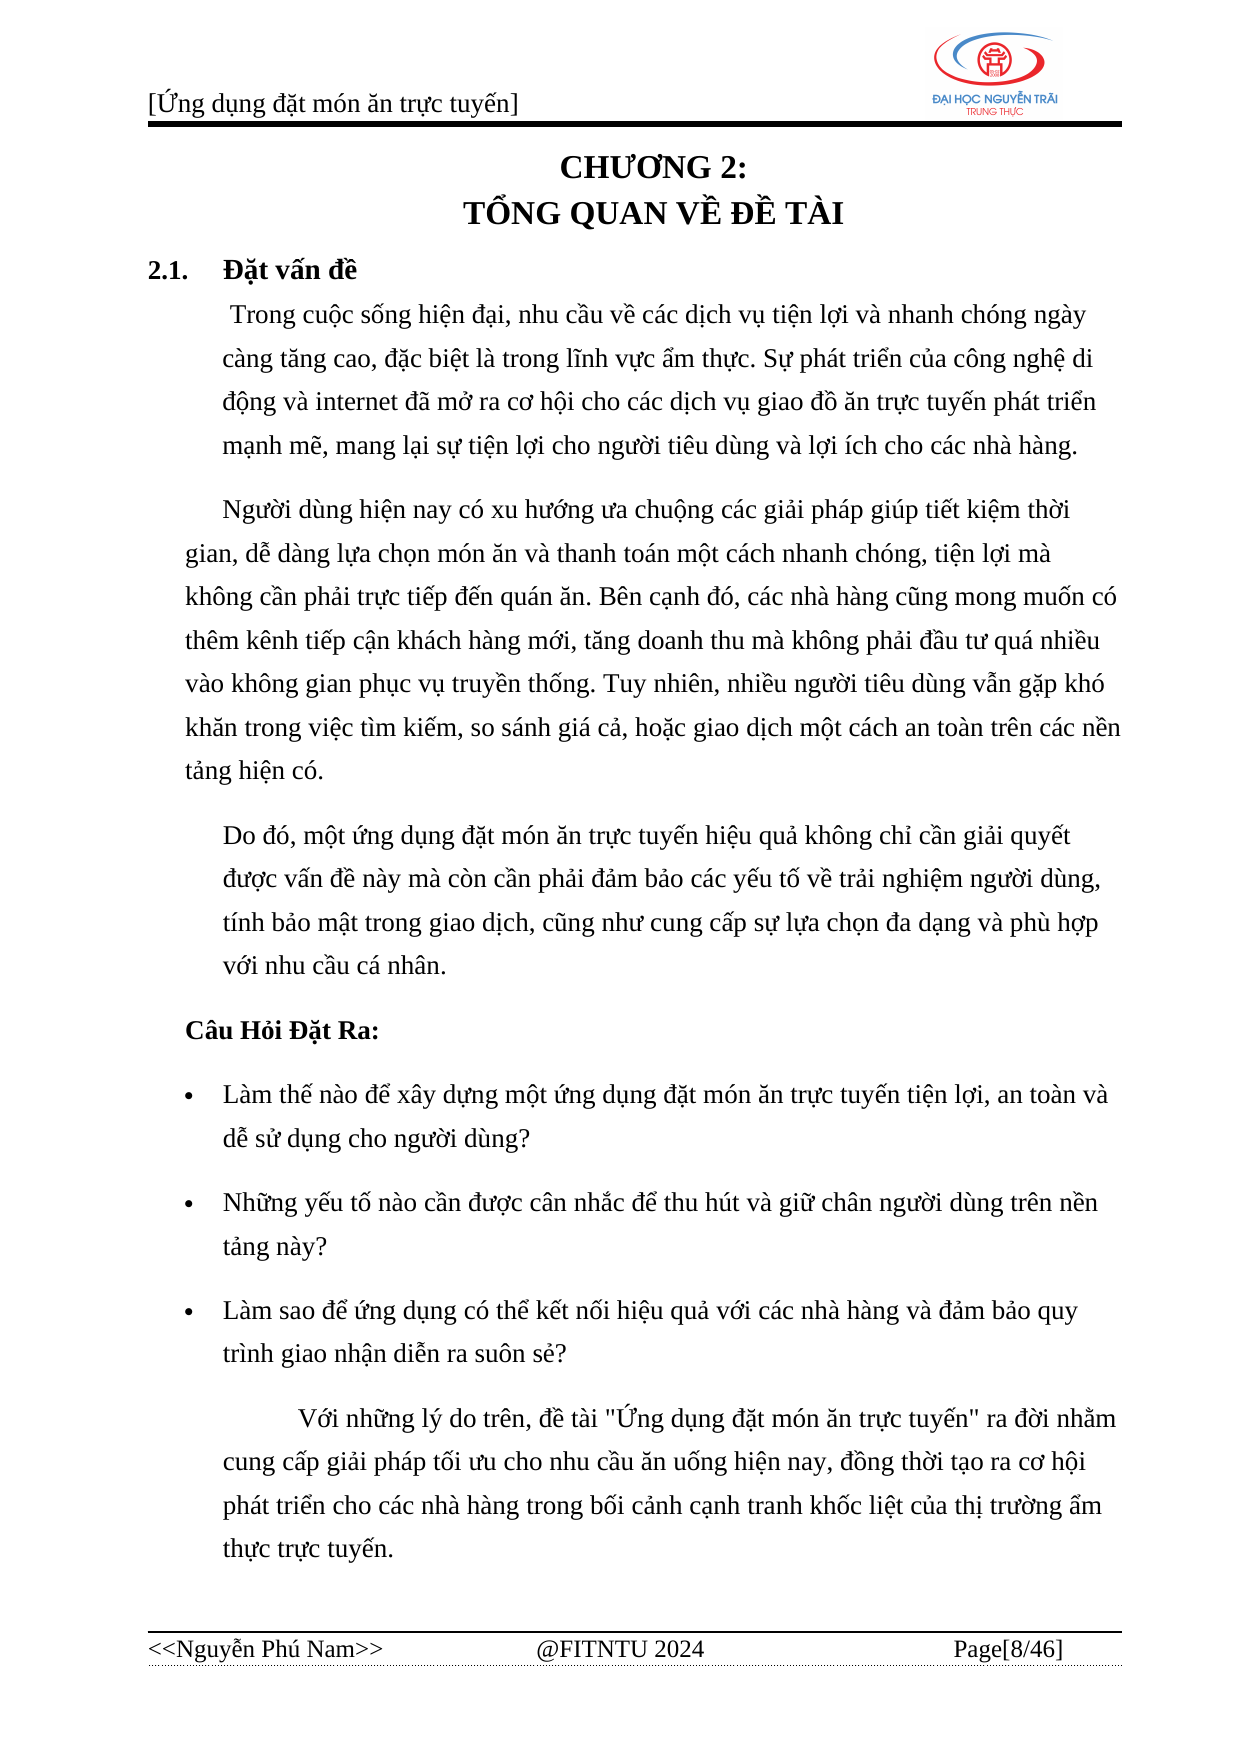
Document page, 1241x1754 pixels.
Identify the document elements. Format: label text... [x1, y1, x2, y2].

text Người dùng hiện nay có xu hướng ưa chuộng các giải pháp giúp tiết kiệm thời gian, dễ dàng lựa chọn món ăn và thanh toán một cách nhanh chóng, tiện lợi mà không cần phải trực tiếp đến quán ăn. Bên cạnh đó, các nhà hàng cũng mong muốn có thêm kênh tiếp cận khách hàng mới, tăng doanh thu mà không phải đầu tư quá nhiều vào không gian phục vụ truyền thống. Tuy nhiên, nhiều người tiêu dùng vẫn gặp khó khăn trong việc tìm kiếm, so sánh giá cả, hoặc giao dịch một cách an toàn trên các nền tảng hiện có. [185, 493, 1122, 786]
subtitle Đặt vấn đề [148, 252, 1122, 286]
text Do đó, một ứng dụng đặt món ăn trực tuyến hiệu quả không chỉ cần giải quyết được vấn đề này mà còn cần phải đảm bảo các yếu tố về trải nghiệm người dùng, tính bảo mật trong giao dịch, cũng như cung cấp sự lựa chọn đa dạng và phù hợp với nhu cầu cá nhân. [223, 819, 1122, 981]
list Làm thế nào để xây dựng một ứng dụng đặt món ăn trực tuyến tiện lợi, an toàn và dễ sử dụng cho người dùng? [185, 1078, 1122, 1153]
text Trong cuộc sống hiện đại, nhu cầu về các dịch vụ tiện lợi và nhanh chóng ngày càng tăng cao, đặc biệt là trong lĩnh vực ẩm thực. Sự phát triển của công nghệ di động và internet đã mở ra cơ hội cho các dịch vụ giao đồ ăn trực tuyến phát triển mạnh mẽ, mang lại sự tiện lợi cho người tiêu dùng và lợi ích cho các nhà hàng. [222, 298, 1122, 460]
list Làm sao để ứng dụng có thể kết nối hiệu quả với các nhà hàng và đảm bảo quy trình giao nhận diễn ra suôn sẻ? [185, 1294, 1122, 1369]
subtitle CHƯƠNG 2: TỔNG QUAN VỀ ĐỀ TÀI [185, 148, 1122, 232]
list Những yếu tố nào cần được cân nhắc để thu hút và giữ chân người dùng trên nền tảng này? [185, 1186, 1122, 1261]
text Với những lý do trên, đề tài "Ứng dụng đặt món ăn trực tuyến" ra đời nhằm cung cấp giải pháp tối ưu cho nhu cầu ăn uống hiện nay, đồng thời tạo ra cơ hội phát triển cho các nhà hàng trong bối cảnh cạnh tranh khốc liệt của thị trường ẩm thực trực tuyến. [223, 1402, 1122, 1564]
picture [925, 27, 1064, 120]
text Câu Hỏi Đặt Ra: [185, 1014, 1122, 1045]
